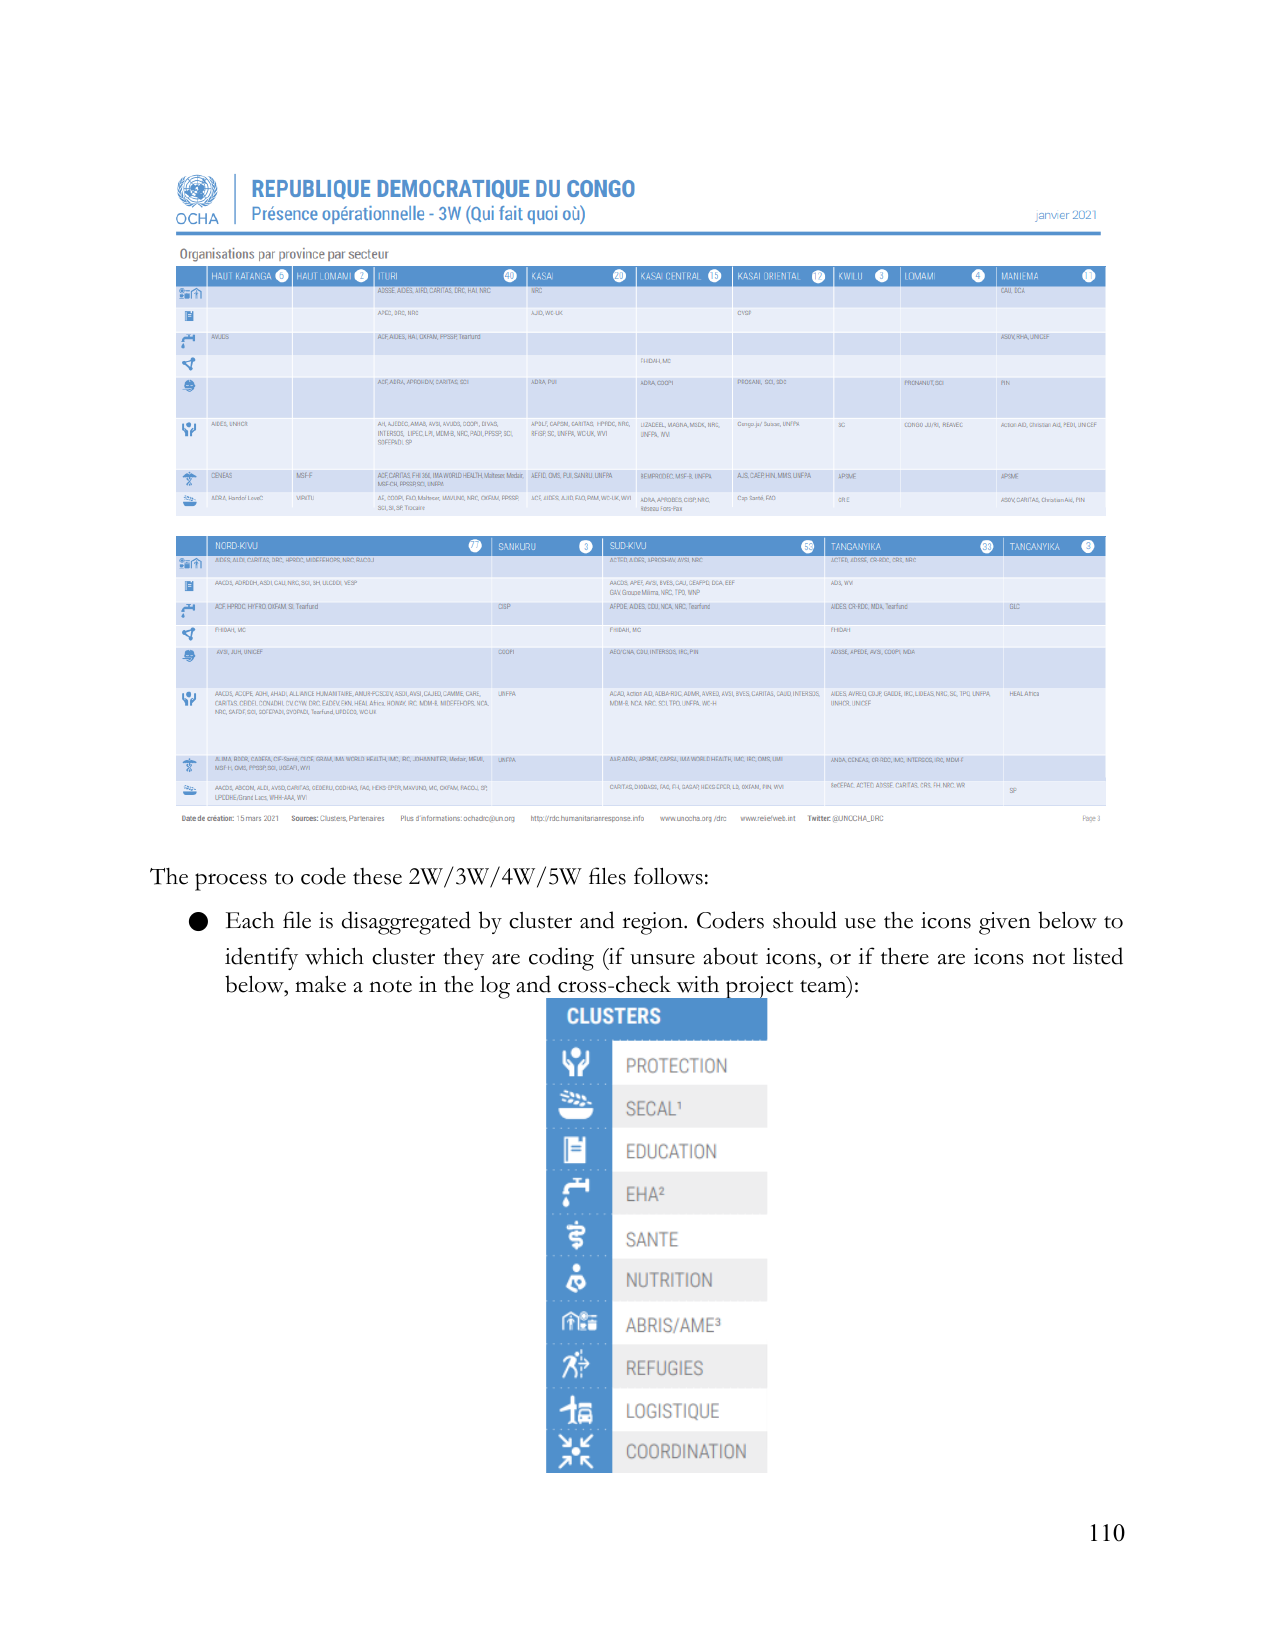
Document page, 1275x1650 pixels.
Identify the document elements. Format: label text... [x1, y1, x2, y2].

text The process to code these 2W/3W/4W/5W files follows: [150, 863, 1125, 891]
picture [150, 150, 1125, 836]
picture [545, 998, 768, 1473]
list Each file is disaggregated by cluster and region. Coders should use the icons given below to identify which cluster they are coding (if unsure about icons, or if there are icons not listed below, make a note in the log and cross-check with project team): [187, 891, 1125, 999]
